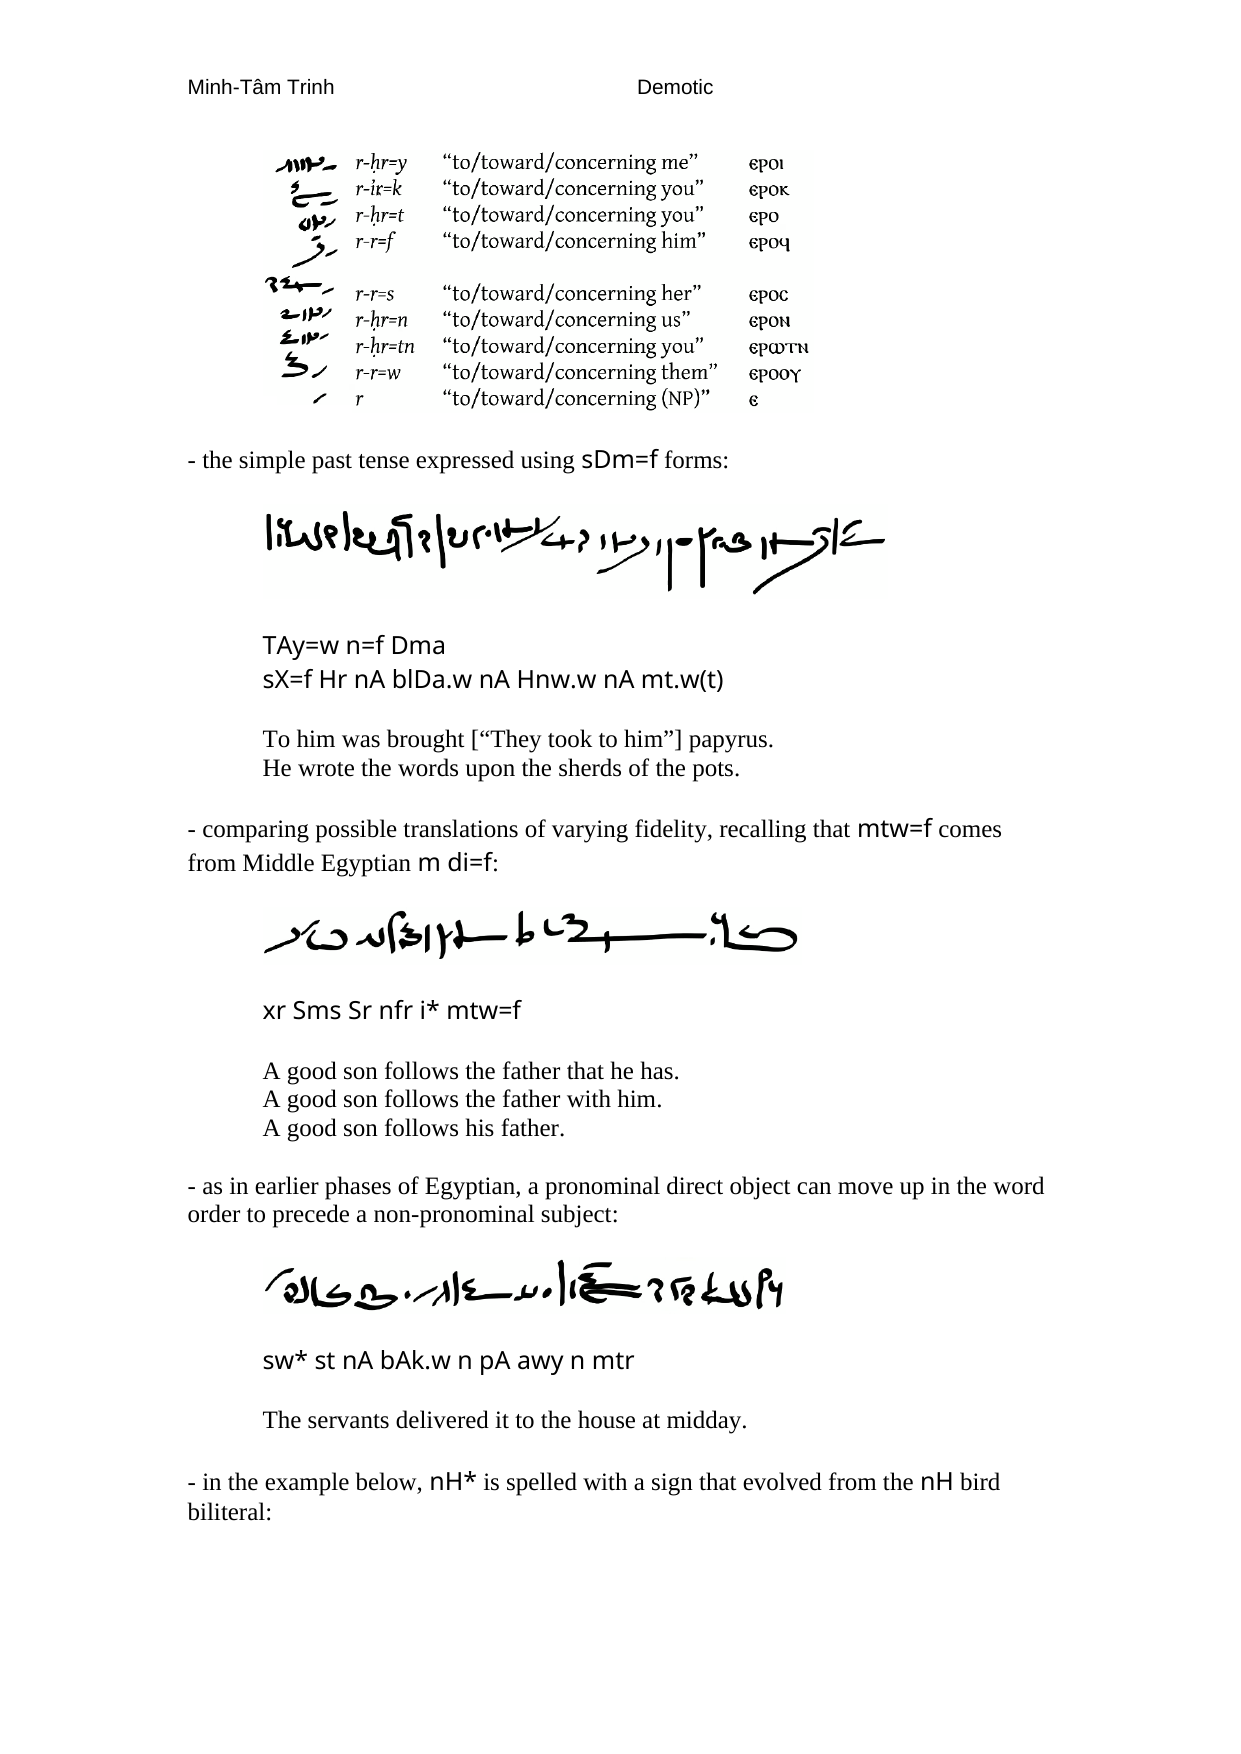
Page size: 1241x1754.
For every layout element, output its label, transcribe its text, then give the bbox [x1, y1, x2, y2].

text A good son follows the father that he has. [187, 1056, 1053, 1084]
text - the simple past tense expressed using sDm=f forms: [187, 441, 1053, 475]
picture [262, 1257, 787, 1314]
picture [262, 150, 815, 413]
text sX=f Hr nA blDa.w nA Hnw.w nA mt.w(t) [187, 661, 1053, 695]
picture [262, 504, 888, 599]
text TAy=w n=f Dma [187, 627, 1053, 661]
text xr Sms Sr nfr i* mtw=f [187, 993, 1053, 1027]
text - comparing possible translations of varying fidelity, recalling that mtw=f comes from Middle Egyptian m di=f: [187, 810, 1053, 878]
text - as in earlier phases of Egyptian, a pronominal direct object can move up in the word order to precede a non-pronominal subject: [187, 1171, 1053, 1228]
text A good son follows the father with him. [187, 1084, 1053, 1113]
text - in the example below, nH* is spelled with a sign that evolved from the nH bird biliteral: [187, 1463, 1053, 1526]
text To him was brought [“They took to him”] papyrus. [187, 724, 1053, 753]
text The servants delivered it to the house at midday. [187, 1406, 1053, 1434]
picture [262, 907, 803, 965]
text A good son follows his father. [187, 1113, 1053, 1142]
text sw* st nA bAk.w n pA awy n mtr [187, 1343, 1053, 1377]
text He wrote the words upon the sherds of the pots. [187, 753, 1053, 782]
